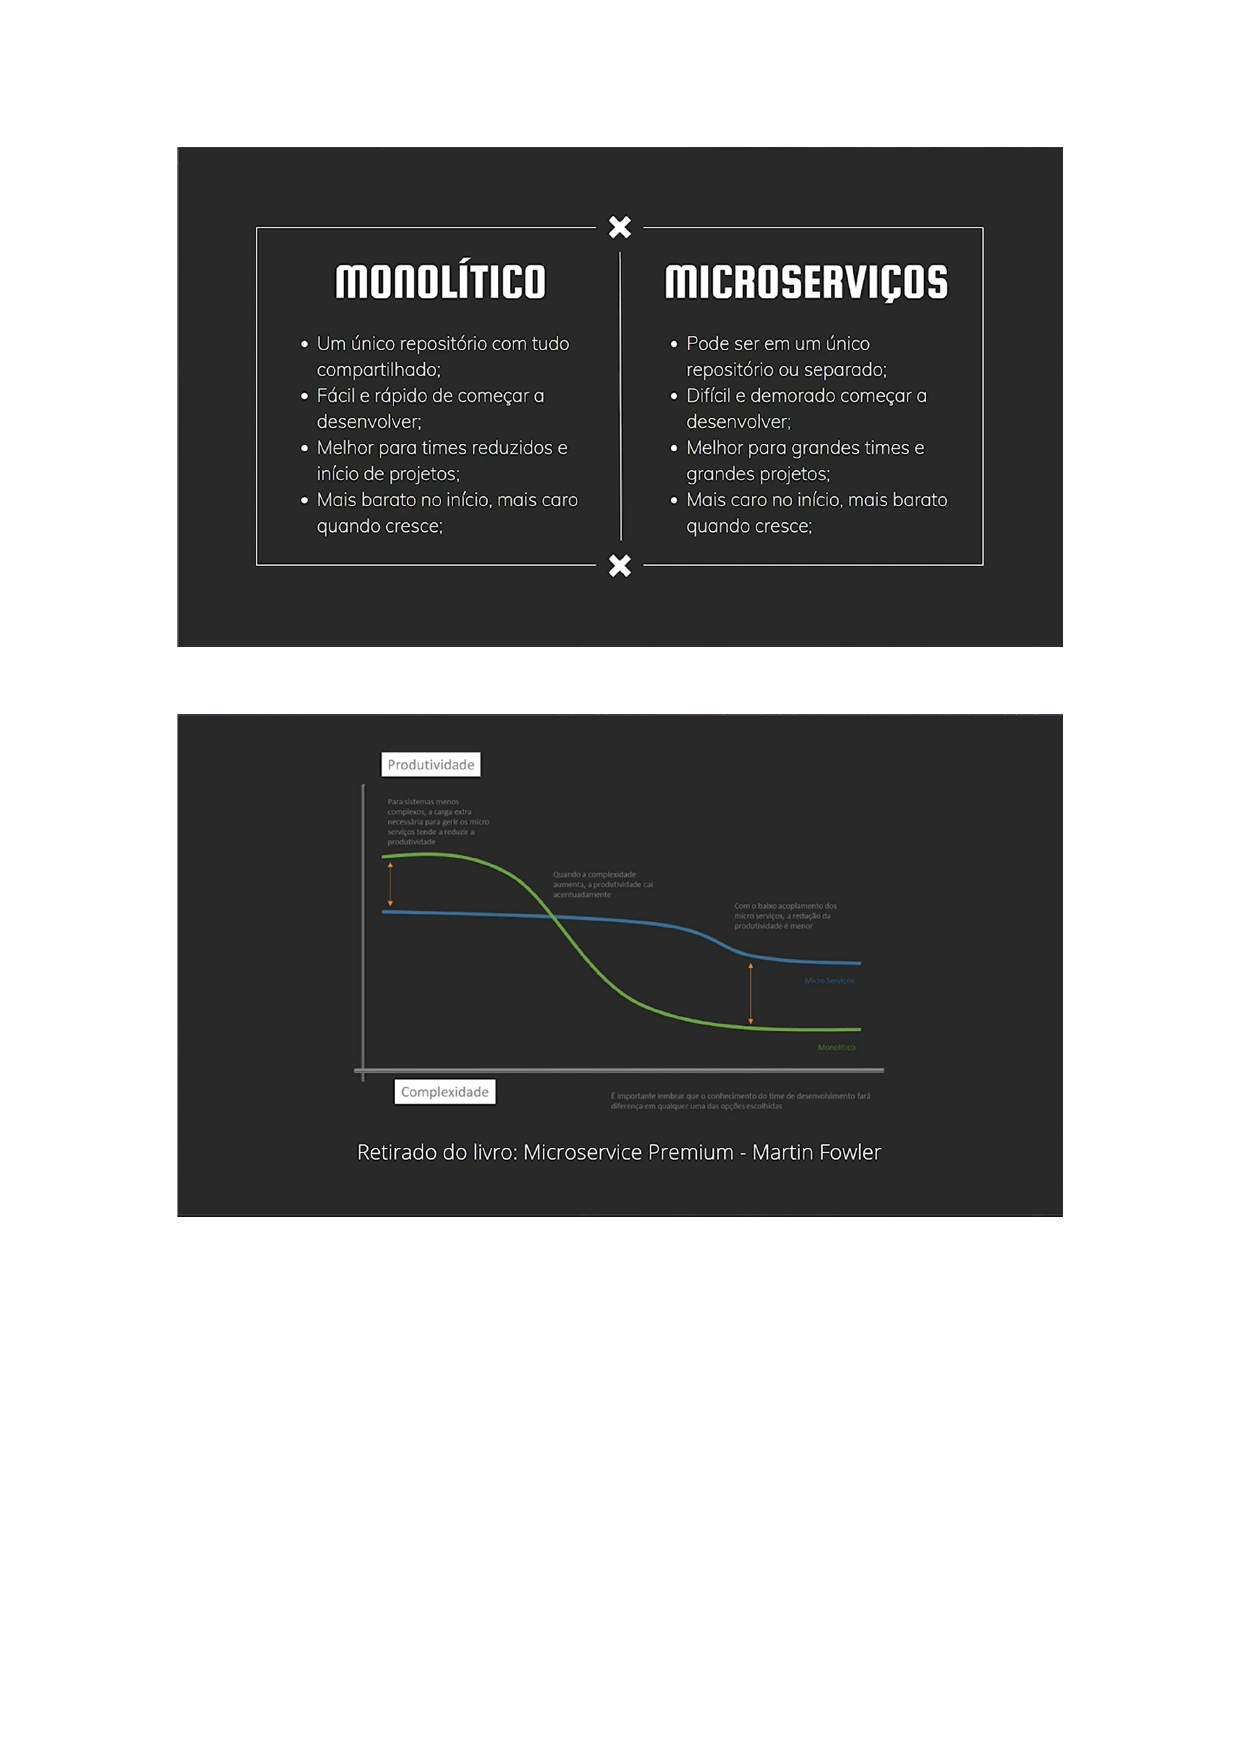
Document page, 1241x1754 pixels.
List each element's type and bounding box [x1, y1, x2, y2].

picture [177, 714, 1063, 1217]
picture [177, 147, 1063, 647]
